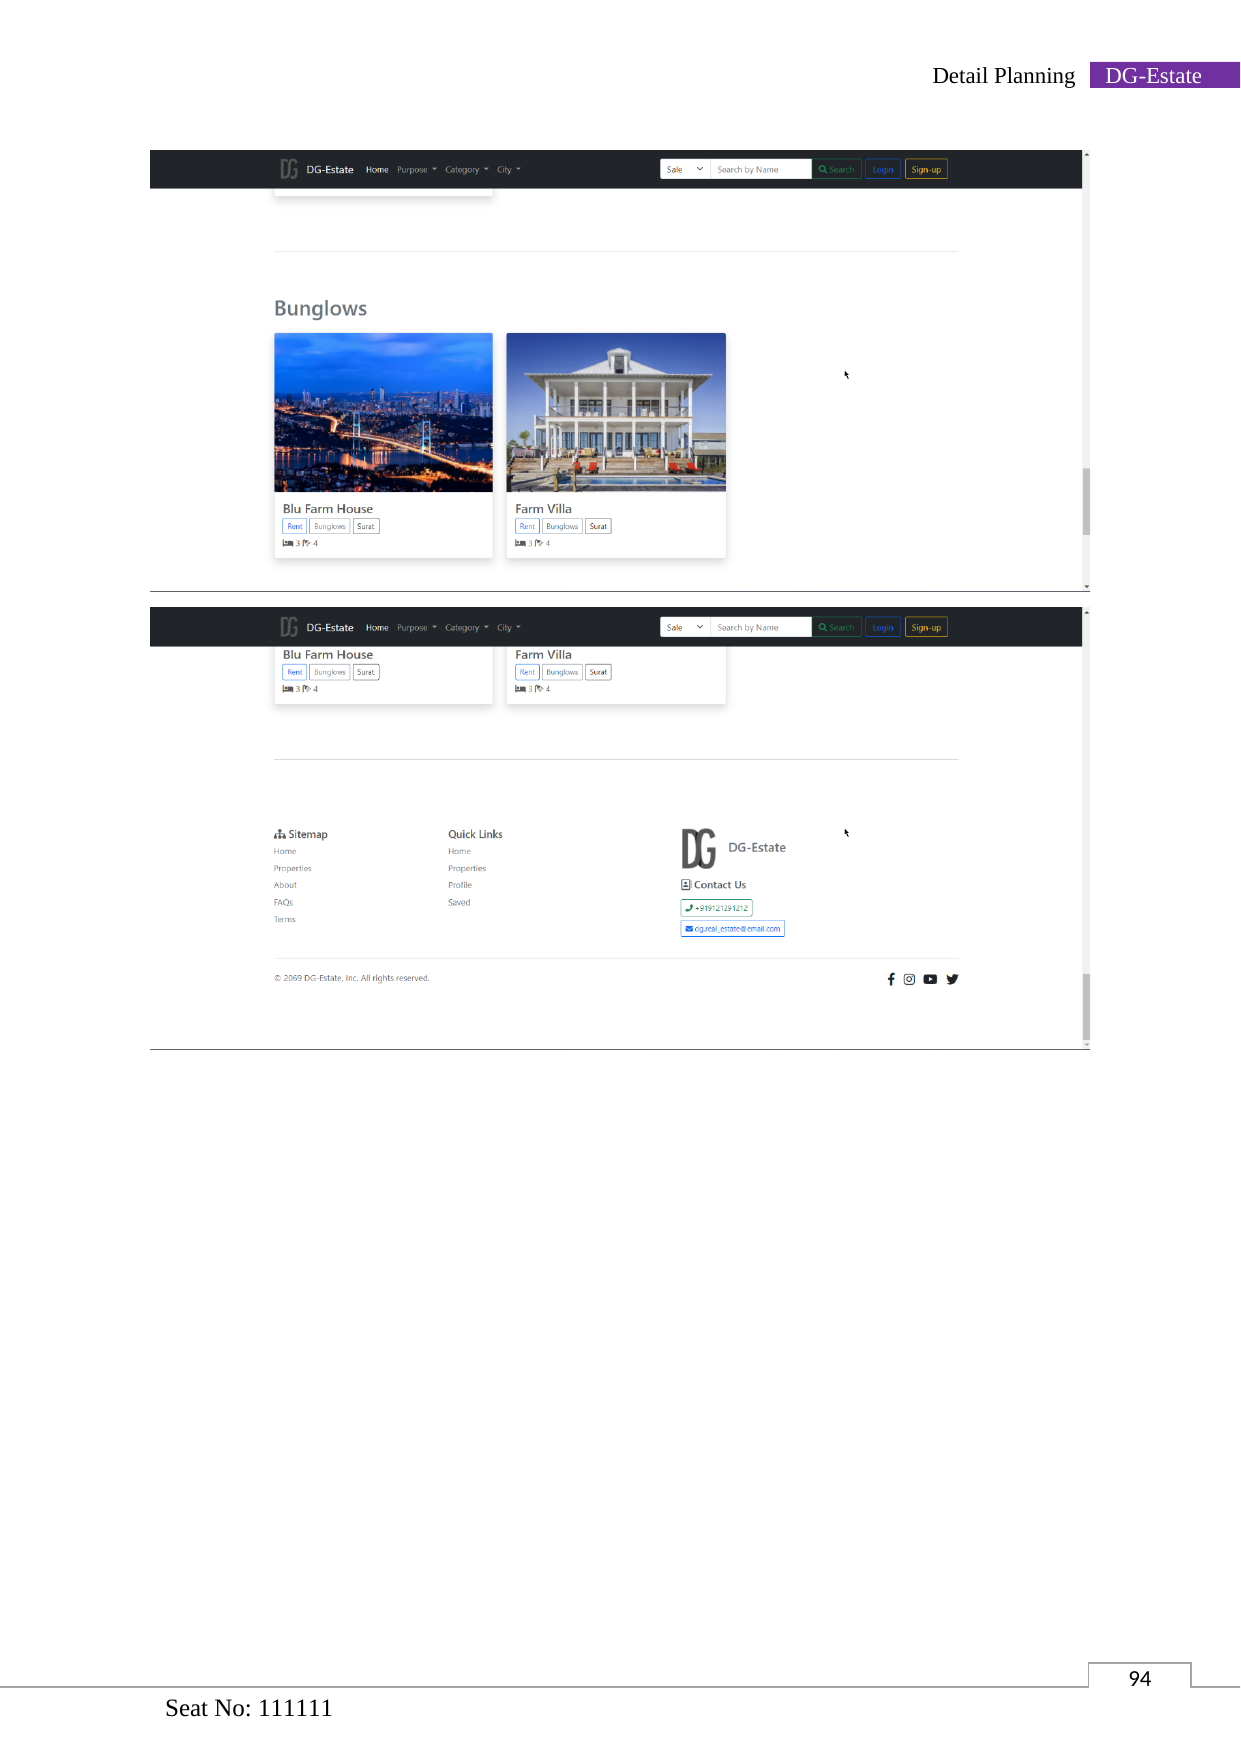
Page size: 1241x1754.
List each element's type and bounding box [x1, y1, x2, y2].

picture [150, 150, 1091, 592]
picture [150, 607, 1091, 1050]
